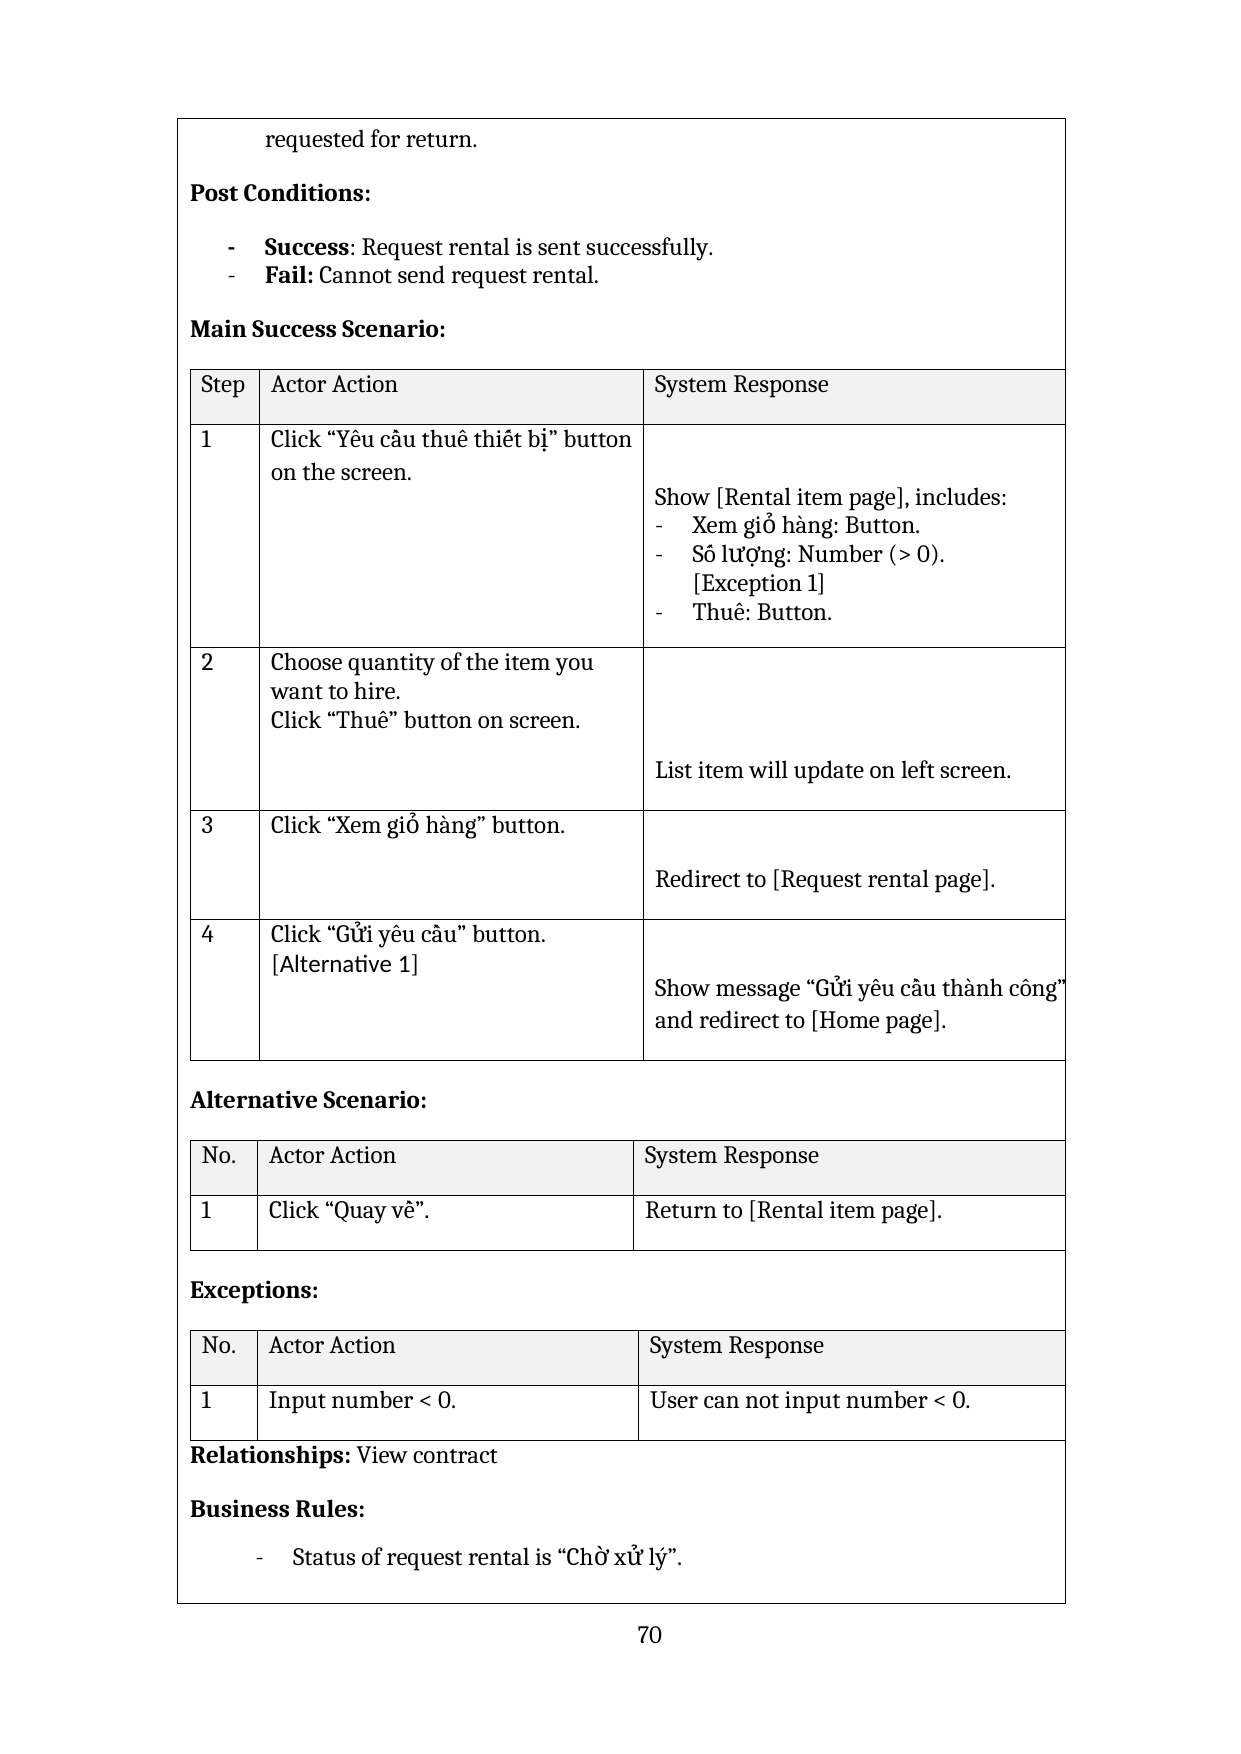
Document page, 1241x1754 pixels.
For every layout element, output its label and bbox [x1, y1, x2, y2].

table_cell [178, 119, 1065, 1603]
